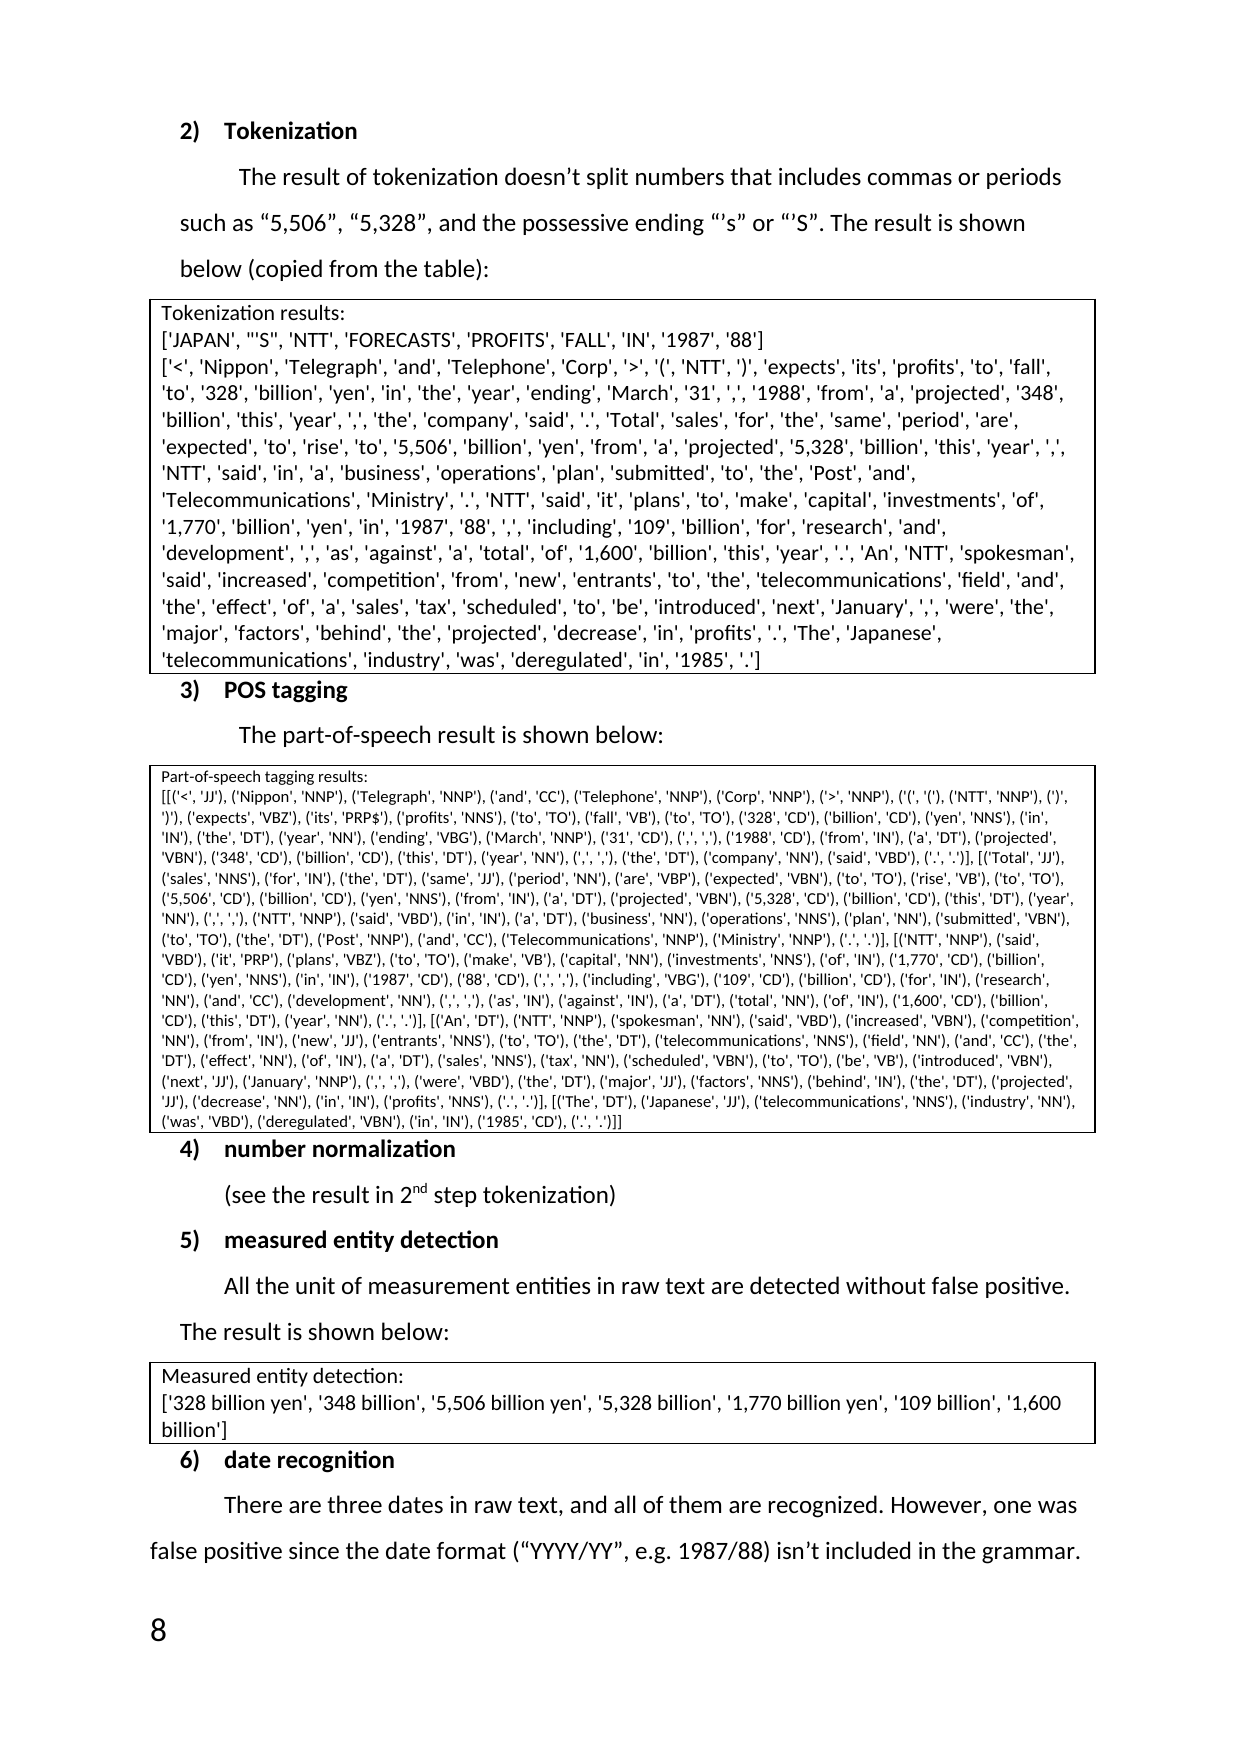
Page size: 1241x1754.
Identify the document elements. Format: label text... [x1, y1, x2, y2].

list The result of tokenization doesn’t split numbers that includes commas or periods such as “5,506”, “5,328”, and the possessive ending “’s” or “’S”. The result is shown below (copied from the table): [179, 161, 1090, 283]
table_header Measured entity detection: ['328 billion yen', '348 billion', '5,506 billion yen', '5,328 billion', '1,770 billion yen', '109 billion', '1,600 billion'] [151, 1363, 1094, 1443]
list date recognition [179, 1444, 1090, 1474]
list All the unit of measurement entities in raw text are detected without false positive. The result is shown below: [179, 1270, 1090, 1346]
table_header Tokenization results: ['JAPAN', "'S", 'NTT', 'FORECASTS', 'PROFITS', 'FALL', 'IN', '1987', '88'] ['<', 'Nippon', 'Telegraph', 'and', 'Telephone', 'Corp', '>', '(', 'NTT', ')', 'expects', 'its', 'profits', 'to', 'fall', 'to', '328', 'billion', 'yen', 'in', 'the', 'year', 'ending', 'March', '31', ',', '1988', 'from', 'a', 'projected', '348', 'billion', 'this', 'year', ',', 'the', 'company', 'said', '.', 'Total', 'sales', 'for', 'the', 'same', 'period', 'are', 'expected', 'to', 'rise', 'to', '5,506', 'billion', 'yen', 'from', 'a', 'projected', '5,328', 'billion', 'this', 'year', ',', 'NTT', 'said', 'in', 'a', 'business', 'operations', 'plan', 'submitted', 'to', 'the', 'Post', 'and', 'Telecommunications', 'Ministry', '.', 'NTT', 'said', 'it', 'plans', 'to', 'make', 'capital', 'investments', 'of', '1,770', 'billion', 'yen', 'in', '1987', '88', ',', 'including', '109', 'billion', 'for', 'research', 'and', 'development', ',', 'as', 'against', 'a', 'total', 'of', '1,600', 'billion', 'this', 'year', '.', 'An', 'NTT', 'spokesman', 'said', 'increased', 'competition', 'from', 'new', 'entrants', 'to', 'the', 'telecommunications', 'field', 'and', 'the', 'effect', 'of', 'a', 'sales', 'tax', 'scheduled', 'to', 'be', 'introduced', 'next', 'January', ',', 'were', 'the', 'major', 'factors', 'behind', 'the', 'projected', 'decrease', 'in', 'profits', '.', 'The', 'Japanese', 'telecommunications', 'industry', 'was', 'deregulated', 'in', '1985', '.'] [151, 300, 1094, 673]
text There are three dates in raw text, and all of them are recognized. However, one was false positive since the date format (“YYYY/YY”, e.g. 1987/88) isn’t included in the grammar. [150, 1489, 1090, 1566]
list POS tagging [179, 674, 1090, 704]
list Tokenization [179, 116, 1090, 146]
list The part-of-speech result is shown below: [179, 719, 1090, 750]
list measured entity detection [179, 1224, 1090, 1255]
list (see the result in 2nd step tokenization) [179, 1179, 1090, 1209]
list number normalization [179, 1133, 1090, 1163]
table_header Part-of-speech tagging results: [[('<', 'JJ'), ('Nippon', 'NNP'), ('Telegraph', 'NNP'), ('and', 'CC'), ('Telephone', 'NNP'), ('Corp', 'NNP'), ('>', 'NNP'), ('(', '('), ('NTT', 'NNP'), (')', ')'), ('expects', 'VBZ'), ('its', 'PRP$'), ('profits', 'NNS'), ('to', 'TO'), ('fall', 'VB'), ('to', 'TO'), ('328', 'CD'), ('billion', 'CD'), ('yen', 'NNS'), ('in', 'IN'), ('the', 'DT'), ('year', 'NN'), ('ending', 'VBG'), ('March', 'NNP'), ('31', 'CD'), (',', ','), ('1988', 'CD'), ('from', 'IN'), ('a', 'DT'), ('projected', 'VBN'), ('348', 'CD'), ('billion', 'CD'), ('this', 'DT'), ('year', 'NN'), (',', ','), ('the', 'DT'), ('company', 'NN'), ('said', 'VBD'), ('.', '.')], [('Total', 'JJ'), ('sales', 'NNS'), ('for', 'IN'), ('the', 'DT'), ('same', 'JJ'), ('period', 'NN'), ('are', 'VBP'), ('expected', 'VBN'), ('to', 'TO'), ('rise', 'VB'), ('to', 'TO'), ('5,506', 'CD'), ('billion', 'CD'), ('yen', 'NNS'), ('from', 'IN'), ('a', 'DT'), ('projected', 'VBN'), ('5,328', 'CD'), ('billion', 'CD'), ('this', 'DT'), ('year', 'NN'), (',', ','), ('NTT', 'NNP'), ('said', 'VBD'), ('in', 'IN'), ('a', 'DT'), ('business', 'NN'), ('operations', 'NNS'), ('plan', 'NN'), ('submitted', 'VBN'), ('to', 'TO'), ('the', 'DT'), ('Post', 'NNP'), ('and', 'CC'), ('Telecommunications', 'NNP'), ('Ministry', 'NNP'), ('.', '.')], [('NTT', 'NNP'), ('said', 'VBD'), ('it', 'PRP'), ('plans', 'VBZ'), ('to', 'TO'), ('make', 'VB'), ('capital', 'NN'), ('investments', 'NNS'), ('of', 'IN'), ('1,770', 'CD'), ('billion', 'CD'), ('yen', 'NNS'), ('in', 'IN'), ('1987', 'CD'), ('88', 'CD'), (',', ','), ('including', 'VBG'), ('109', 'CD'), ('billion', 'CD'), ('for', 'IN'), ('research', 'NN'), ('and', 'CC'), ('development', 'NN'), (',', ','), ('as', 'IN'), ('against', 'IN'), ('a', 'DT'), ('total', 'NN'), ('of', 'IN'), ('1,600', 'CD'), ('billion', 'CD'), ('this', 'DT'), ('year', 'NN'), ('.', '.')], [('An', 'DT'), ('NTT', 'NNP'), ('spokesman', 'NN'), ('said', 'VBD'), ('increased', 'VBN'), ('competition', 'NN'), ('from', 'IN'), ('new', 'JJ'), ('entrants', 'NNS'), ('to', 'TO'), ('the', 'DT'), ('telecommunications', 'NNS'), ('field', 'NN'), ('and', 'CC'), ('the', 'DT'), ('effect', 'NN'), ('of', 'IN'), ('a', 'DT'), ('sales', 'NNS'), ('tax', 'NN'), ('scheduled', 'VBN'), ('to', 'TO'), ('be', 'VB'), ('introduced', 'VBN'), ('next', 'JJ'), ('January', 'NNP'), (',', ','), ('were', 'VBD'), ('the', 'DT'), ('major', 'JJ'), ('factors', 'NNS'), ('behind', 'IN'), ('the', 'DT'), ('projected', 'JJ'), ('decrease', 'NN'), ('in', 'IN'), ('profits', 'NNS'), ('.', '.')], [('The', 'DT'), ('Japanese', 'JJ'), ('telecommunications', 'NNS'), ('industry', 'NN'), ('was', 'VBD'), ('deregulated', 'VBN'), ('in', 'IN'), ('1985', 'CD'), ('.', '.')]] [151, 766, 1094, 1132]
